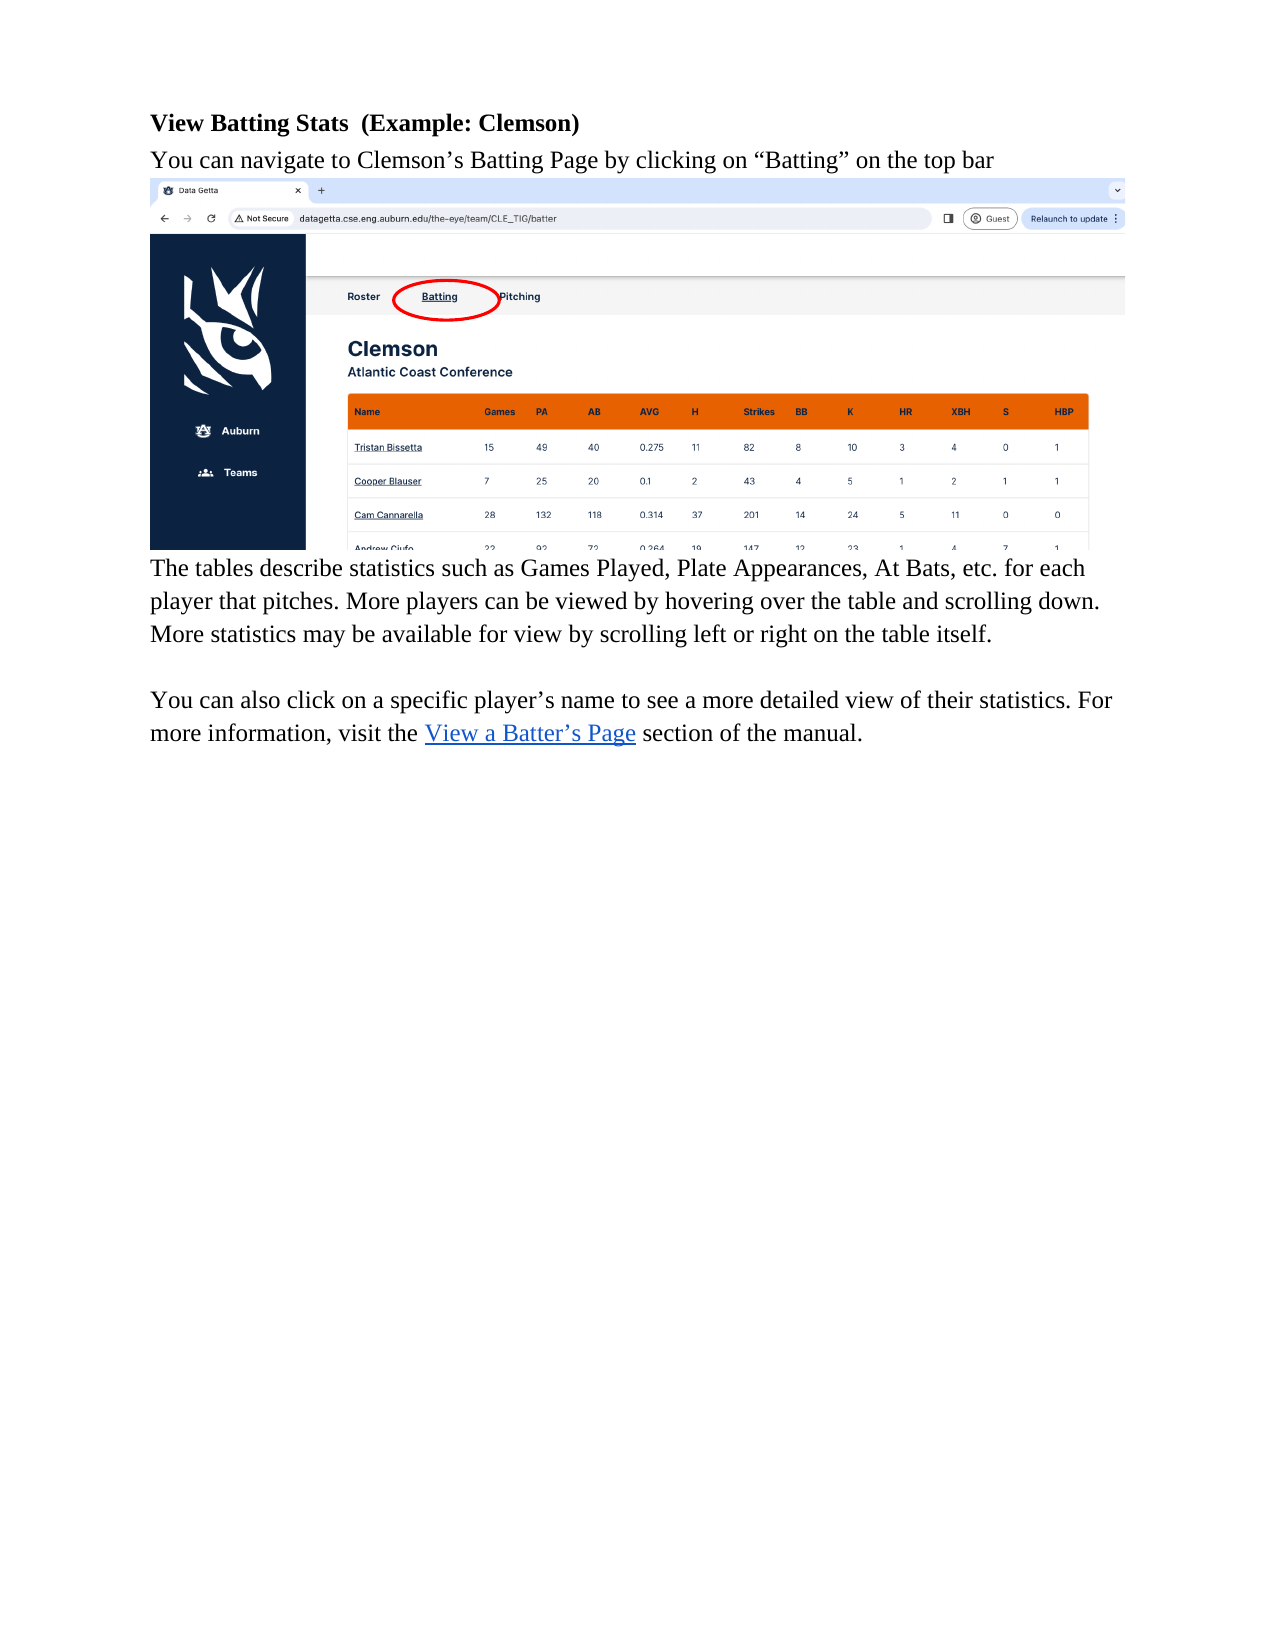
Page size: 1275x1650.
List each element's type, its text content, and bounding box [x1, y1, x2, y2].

subtitle View Batting Stats (Example: Clemson) [150, 108, 1125, 137]
text You can also click on a specific player’s name to see a more detailed view of their statistics. For more information, visit the View a Batter’s Page section of the manual. [150, 685, 1125, 747]
picture [150, 178, 1125, 550]
text You can navigate to Clemson’s Batting Page by clicking on “Batting” on the top bar [150, 145, 1125, 174]
text The tables describe statistics such as Games Played, Plate Appearances, At Bats, etc. for each player that pitches. More players can be viewed by hovering over the table and scrolling down. More statistics may be available for view by scrolling left or right on the table itself. [150, 553, 1125, 648]
